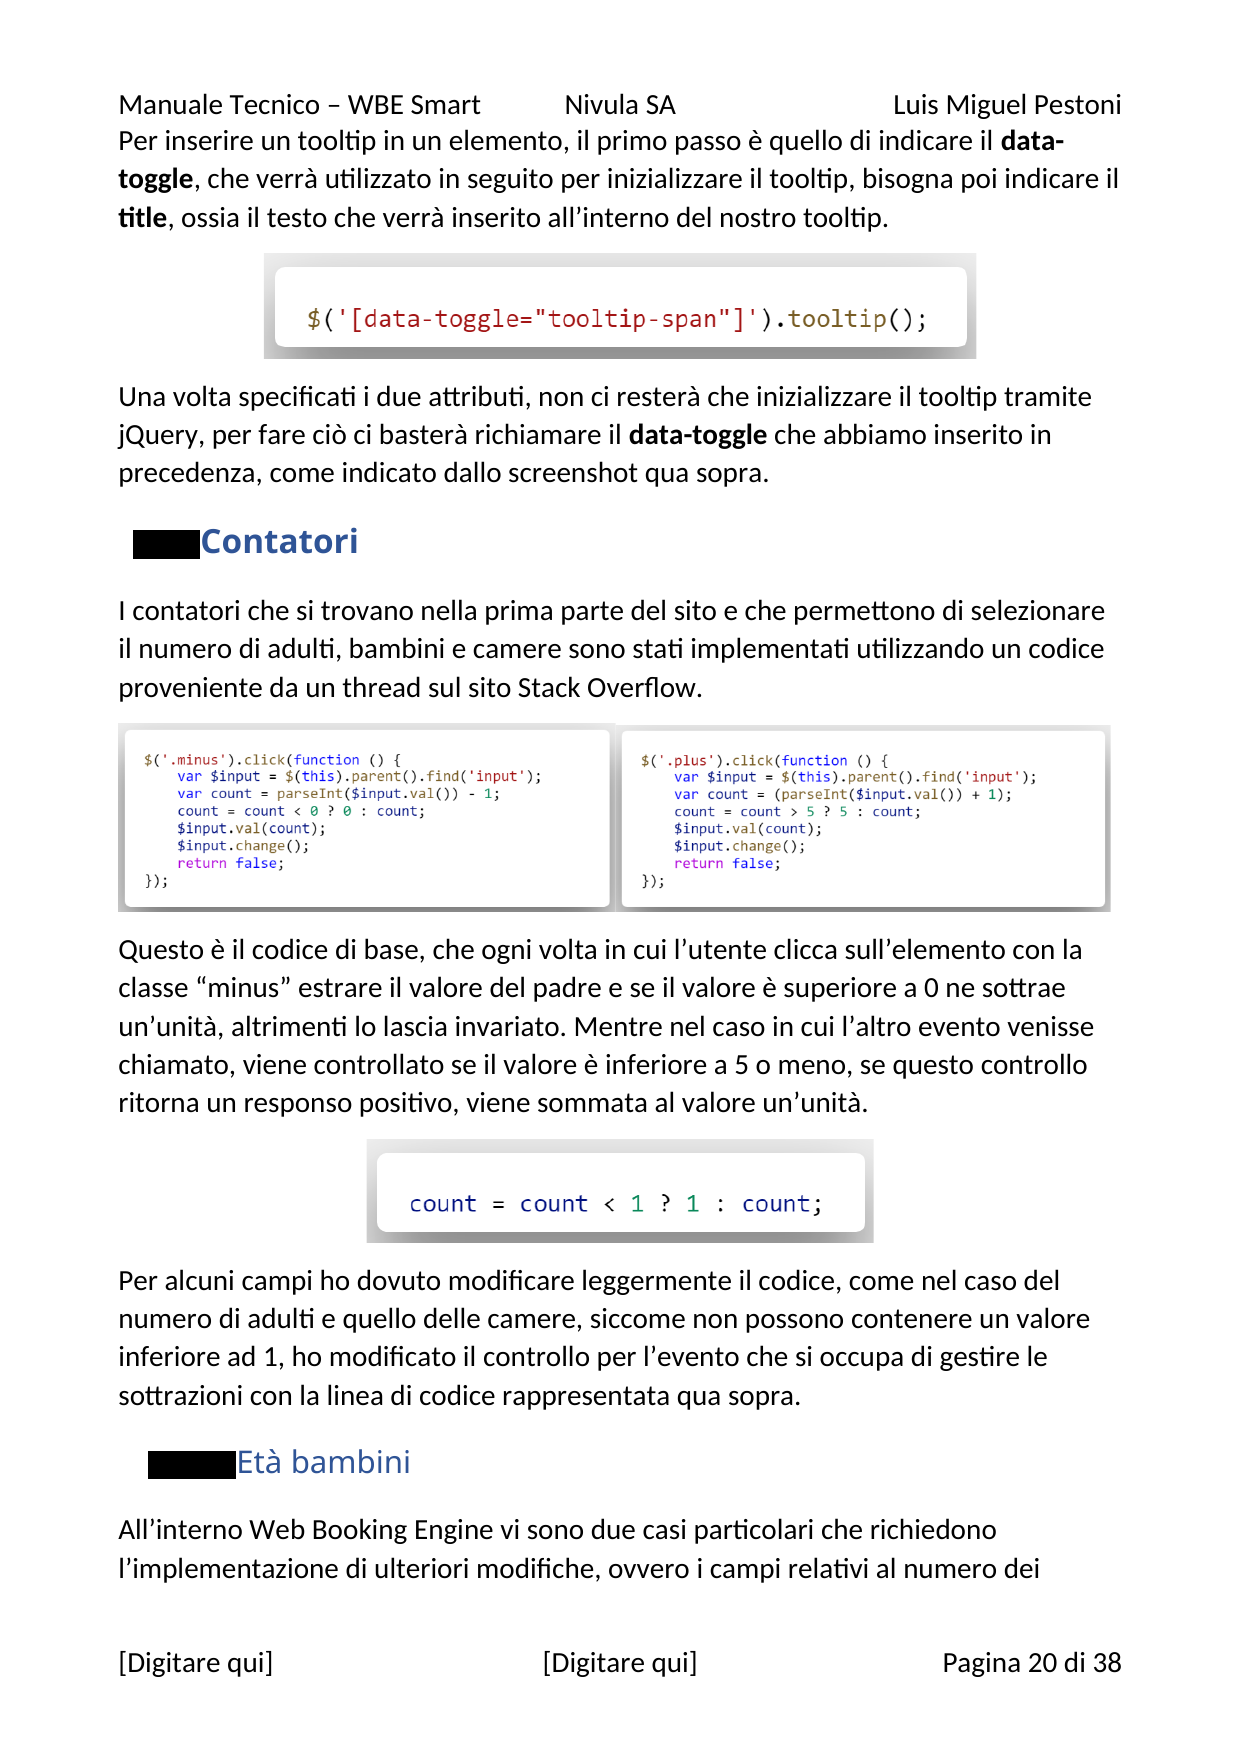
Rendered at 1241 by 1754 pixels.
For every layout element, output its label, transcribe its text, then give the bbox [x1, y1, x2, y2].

picture [263, 253, 977, 359]
picture [118, 723, 1111, 912]
text Una volta specificati i due attributi, non ci resterà che inizializzare il tooltip tramite jQuery, per fare ciò ci basterà richiamare il data-toggle che abbiamo inserito in precedenza, come indicato dallo screenshot qua sopra. [118, 378, 1122, 490]
text Per alcuni campi ho dovuto modificare leggermente il codice, come nel caso del numero di adulti e quello delle camere, siccome non possono contenere un valore inferiore ad 1, ho modificato il controllo per l’evento che si occupa di gestire le sottrazioni con la linea di codice rappresentata qua sopra. [118, 1262, 1122, 1413]
text Per inserire un tooltip in un elemento, il primo passo è quello di indicare il data-toggle, che verrà utilizzato in seguito per inizializzare il tooltip, bisogna poi indicare il title, ossia il testo che verrà inserito all’interno del nostro tooltip. [118, 122, 1122, 234]
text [118, 1511, 1122, 1585]
subtitle Età bambini [148, 1440, 1122, 1483]
text I contatori che si trovano nella prima parte del sito e che permettono di selezionare il numero di adulti, bambini e camere sono stati implementati utilizzando un codice proveniente da un thread sul sito Stack Overflow. [118, 592, 1122, 704]
subtitle Contatori [133, 518, 1122, 563]
picture [366, 1139, 874, 1243]
text Questo è il codice di base, che ogni volta in cui l’utente clicca sull’elemento con la classe “minus” estrare il valore del padre e se il valore è superiore a 0 ne sottrae un’unità, altrimenti lo lascia invariato. Mentre nel caso in cui l’altro evento venisse chiamato, viene controllato se il valore è inferiore a 5 o meno, se questo controllo ritorna un responso positivo, viene sommata al valore un’unità. [118, 931, 1122, 1120]
